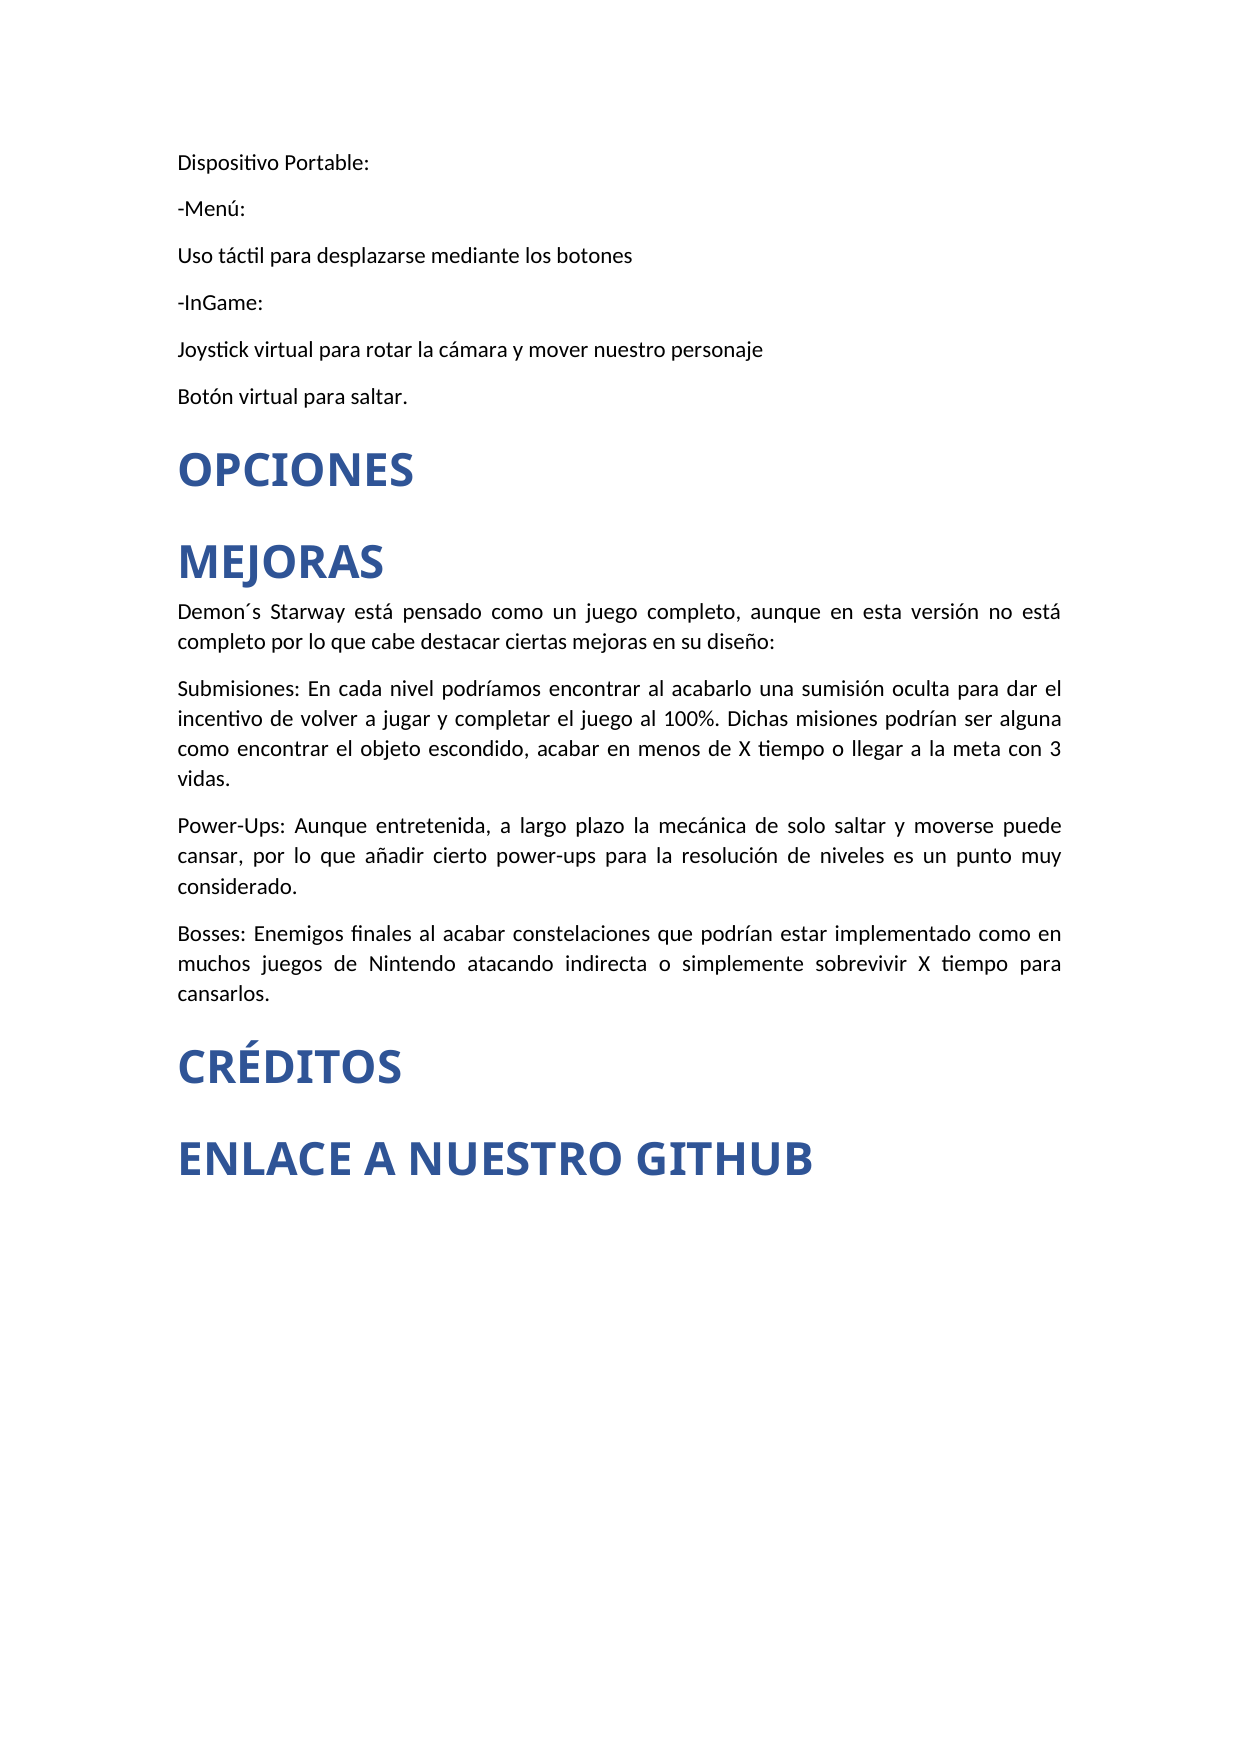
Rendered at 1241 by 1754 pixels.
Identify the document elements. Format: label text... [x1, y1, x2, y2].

text Bosses: Enemigos finales al acabar constelaciones que podrían estar implementado como en muchos juegos de Nintendo atacando indirecta o simplemente sobrevivir X tiempo para cansarlos. [177, 919, 1063, 1007]
subtitle OPCIONES [177, 437, 1063, 499]
text -Menú: [177, 194, 1063, 222]
subtitle CRÉDITOS [177, 1034, 1063, 1097]
text Dispositivo Portable: [177, 148, 1063, 176]
text Demon´s Starway está pensado como un juego completo, aunque en esta versión no está completo por lo que cabe destacar ciertas mejoras en su diseño: [177, 597, 1063, 655]
text Uso táctil para desplazarse mediante los botones [177, 241, 1063, 269]
subtitle ENLACE A NUESTRO GITHUB [177, 1127, 1063, 1189]
text Botón virtual para saltar. [177, 382, 1063, 410]
text Submisiones: En cada nivel podríamos encontrar al acabarlo una sumisión oculta para dar el incentivo de volver a jugar y completar el juego al 100%. Dichas misiones podrían ser alguna como encontrar el objeto escondido, acabar en menos de X tiempo o llegar a la meta con 3 vidas. [177, 674, 1063, 792]
subtitle MEJORAS [177, 529, 1063, 592]
text -InGame: [177, 288, 1063, 316]
text Power-Ups: Aunque entretenida, a largo plazo la mecánica de solo saltar y moverse puede cansar, por lo que añadir cierto power-ups para la resolución de niveles es un punto muy considerado. [177, 811, 1063, 900]
text Joystick virtual para rotar la cámara y mover nuestro personaje [177, 335, 1063, 363]
